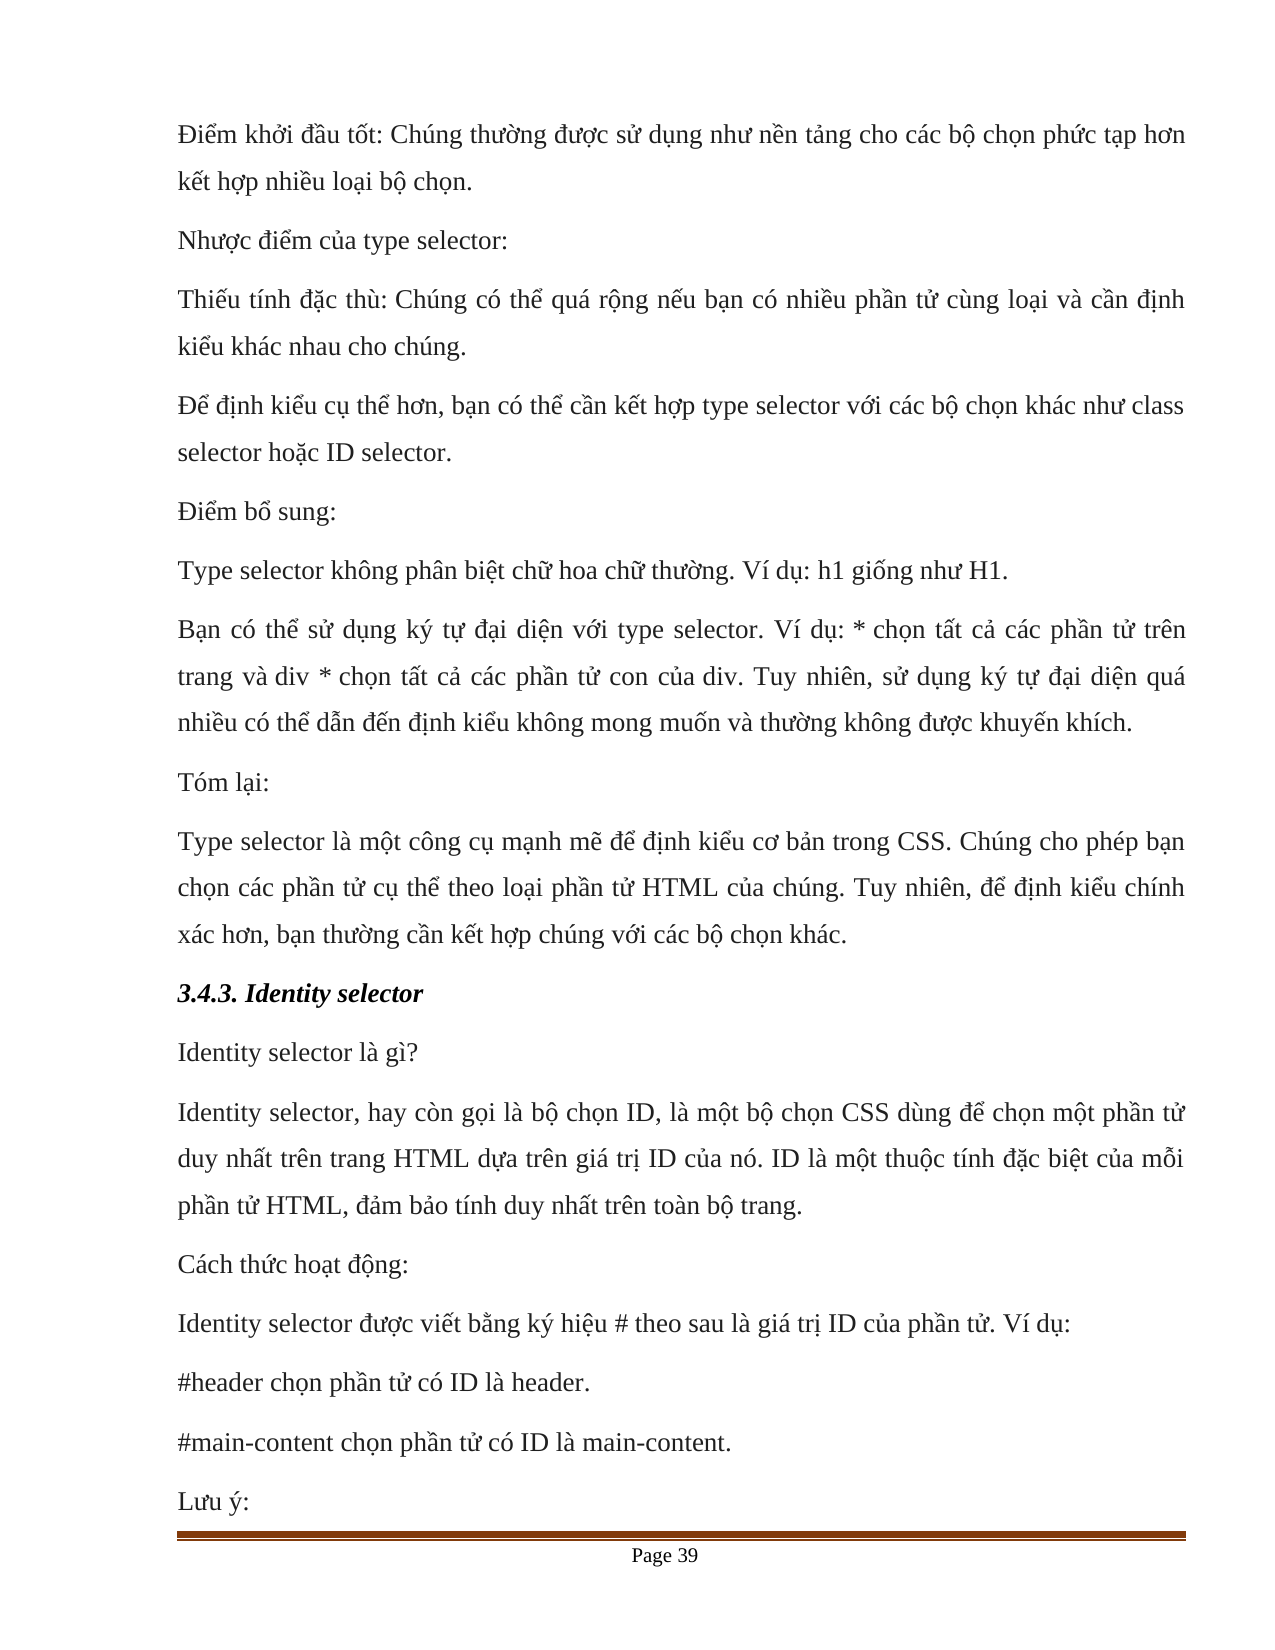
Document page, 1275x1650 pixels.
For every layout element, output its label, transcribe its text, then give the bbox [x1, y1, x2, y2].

text 3.4.3. Identity selector [177, 977, 1186, 1008]
text Identity selector là gì? [177, 1036, 1186, 1068]
text Thiếu tính đặc thù: Chúng có thể quá rộng nếu bạn có nhiều phần tử cùng loại và cần định kiểu khác nhau cho chúng. [177, 283, 1186, 361]
text #main-content chọn phần tử có ID là main-content. [177, 1426, 1186, 1457]
text Điểm khởi đầu tốt: Chúng thường được sử dụng như nền tảng cho các bộ chọn phức tạp hơn kết hợp nhiều loại bộ chọn. [177, 118, 1186, 196]
text Cách thức hoạt động: [177, 1248, 1186, 1279]
text #header chọn phần tử có ID là header. [177, 1366, 1186, 1398]
text Type selector không phân biệt chữ hoa chữ thường. Ví dụ: h1 giống như H1. [177, 554, 1186, 585]
text Lưu ý: [177, 1485, 1186, 1516]
text Bạn có thể sử dụng ký tự đại diện với type selector. Ví dụ: * chọn tất cả các phần tử trên trang và div * chọn tất cả các phần tử con của div. Tuy nhiên, sử dụng ký tự đại diện quá nhiều có thể dẫn đến định kiểu không mong muốn và thường không được khuyến khích. [177, 613, 1186, 738]
text Để định kiểu cụ thể hơn, bạn có thể cần kết hợp type selector với các bộ chọn khác như class selector hoặc ID selector. [177, 389, 1186, 467]
text Nhược điểm của type selector: [177, 224, 1186, 255]
text Type selector là một công cụ mạnh mẽ để định kiểu cơ bản trong CSS. Chúng cho phép bạn chọn các phần tử cụ thể theo loại phần tử HTML của chúng. Tuy nhiên, để định kiểu chính xác hơn, bạn thường cần kết hợp chúng với các bộ chọn khác. [177, 825, 1186, 949]
text Identity selector, hay còn gọi là bộ chọn ID, là một bộ chọn CSS dùng để chọn một phần tử duy nhất trên trang HTML dựa trên giá trị ID của nó. ID là một thuộc tính đặc biệt của mỗi phần tử HTML, đảm bảo tính duy nhất trên toàn bộ trang. [177, 1096, 1186, 1220]
text Điểm bổ sung: [177, 495, 1186, 526]
text Identity selector được viết bằng ký hiệu # theo sau là giá trị ID của phần tử. Ví dụ: [177, 1307, 1186, 1338]
text Tóm lại: [177, 766, 1186, 797]
